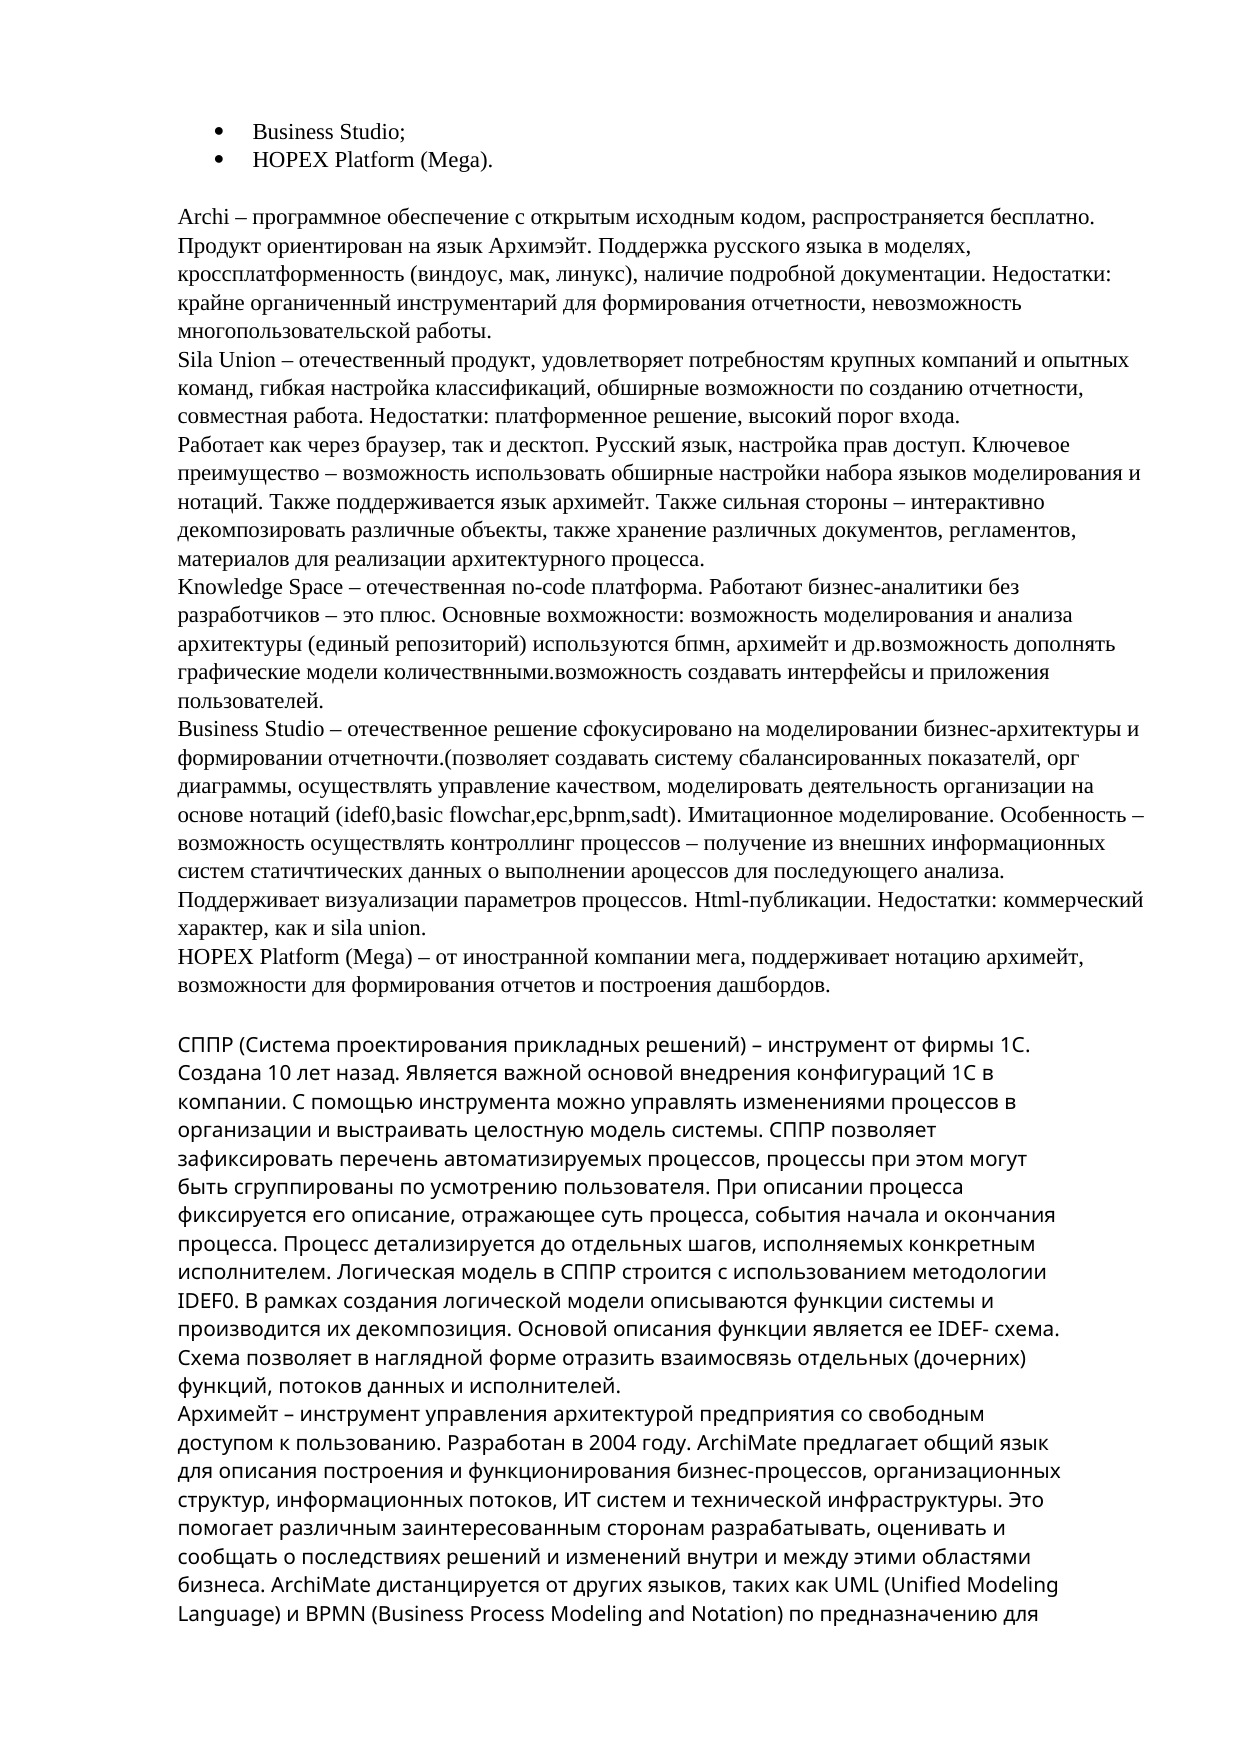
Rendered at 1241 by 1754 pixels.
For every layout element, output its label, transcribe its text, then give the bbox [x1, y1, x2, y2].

list HOPEX Platform (Mega). [215, 147, 1152, 173]
text Sila Union – отечественный продукт, удовлетворяет потребностям крупных компаний и опытных команд, гибкая настройка классификаций, обширные возможности по созданию отчетности, совместная работа. Недостатки: платформенное решение, высокий порог входа. [177, 346, 1152, 429]
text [177, 1030, 1069, 1627]
text Работает как через браузер, так и десктоп. Русский язык, настройка прав доступ. Ключевое преимущество – возможность использовать обширные настройки набора языков моделирования и нотаций. Также поддерживается язык архимейт. Также сильная стороны – интерактивно декомпозировать различные объекты, также хранение различных документов, регламентов, материалов для реализации архитектурного процесса. [177, 431, 1152, 571]
text Archi – программное обеспечение с открытым исходным кодом, распространяется бесплатно. Продукт ориентирован на язык Архимэйт. Поддержка русского языка в моделях, кроссплатформенность (виндоус, мак, линукс), наличие подробной документации. Недостатки: крайне органиченный инструментарий для формирования отчетности, невозможность многопользовательской работы. [177, 203, 1152, 343]
text HOPEX Platform (Mega) – от иностранной компании мега, поддерживает нотацию архимейт, возможности для формирования отчетов и построения дашбордов. [177, 943, 1152, 998]
text Knowledge Space – отечественная no-code платформа. Работают бизнес-аналитики без разработчиков – это плюс. Основные вохможности: возможность моделирования и анализа архитектуры (единый репозиторий) используются бпмн, архимейт и др.возможность дополнять графические модели количествнными.возможность создавать интерфейсы и приложения пользователей. [177, 573, 1152, 713]
text Business Studio – отечественное решение сфокусировано на моделировании бизнес-архитектуры и формировании отчетночти.(позволяет создавать систему сбалансированных показателй, орг диаграммы, осуществлять управление качеством, моделировать деятельность организации на основе нотаций (idef0,basic flowchar,epc,bpnm,sadt). Имитационное моделирование. Особенность – возможность осуществлять контроллинг процессов – получение из внешних информационных систем статичтических данных о выполнении ароцессов для последующего анализа. Поддерживает визуализации параметров процессов. Html-публикации. Недостатки: коммерческий характер, как и sila union. [177, 715, 1152, 941]
list Business Studio; [215, 118, 1152, 144]
